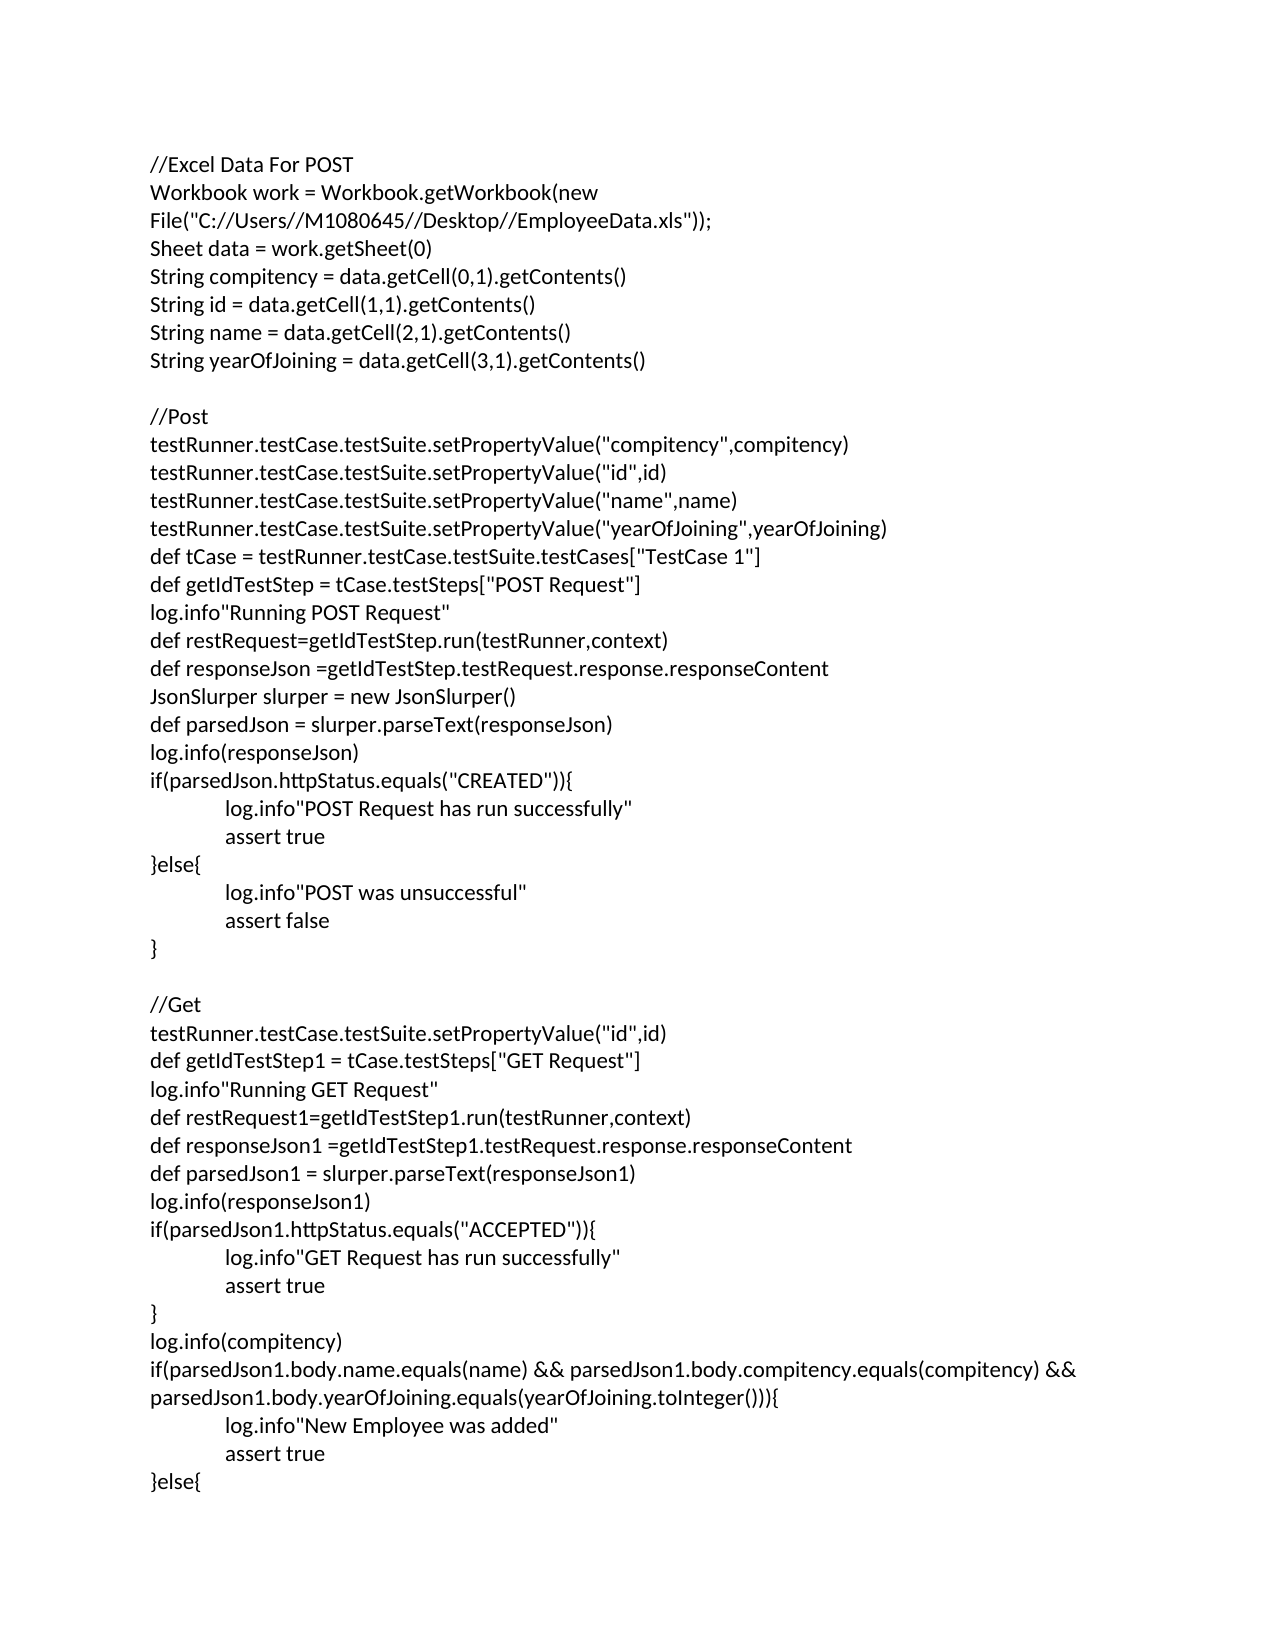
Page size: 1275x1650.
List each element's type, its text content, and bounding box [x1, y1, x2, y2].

text Workbook work = Workbook.getWorkbook(new File("C://Users//M1080645//Desktop//EmployeeData.xls")); [150, 178, 1125, 234]
text testRunner.testCase.testSuite.setPropertyValue("id",id) [150, 1019, 1125, 1047]
text log.info"Running GET Request" [150, 1075, 1125, 1103]
text String id = data.getCell(1,1).getContents() [150, 290, 1125, 318]
text def getIdTestStep = tCase.testSteps["POST Request"] [150, 570, 1125, 598]
text log.info"GET Request has run successfully" [150, 1243, 1125, 1271]
text JsonSlurper slurper = new JsonSlurper() [150, 682, 1125, 710]
text def responseJson1 =getIdTestStep1.testRequest.response.responseContent [150, 1131, 1125, 1159]
text if(parsedJson.httpStatus.equals("CREATED")){ [150, 766, 1125, 794]
text }else{ [150, 1467, 1125, 1495]
text assert false [150, 907, 1125, 934]
text String yearOfJoining = data.getCell(3,1).getContents() [150, 346, 1125, 374]
text testRunner.testCase.testSuite.setPropertyValue("name",name) [150, 486, 1125, 514]
text testRunner.testCase.testSuite.setPropertyValue("yearOfJoining",yearOfJoining) [150, 514, 1125, 542]
text } [150, 1299, 1125, 1327]
text log.info"POST Request has run successfully" [150, 794, 1125, 822]
text log.info(responseJson1) [150, 1187, 1125, 1215]
text }else{ [150, 851, 1125, 878]
text String name = data.getCell(2,1).getContents() [150, 318, 1125, 346]
text //Get [150, 991, 1125, 1019]
text def parsedJson1 = slurper.parseText(responseJson1) [150, 1159, 1125, 1187]
text log.info"POST was unsuccessful" [150, 878, 1125, 907]
text assert true [150, 822, 1125, 851]
text log.info"Running POST Request" [150, 598, 1125, 626]
text def restRequest=getIdTestStep.run(testRunner,context) [150, 626, 1125, 654]
text assert true [150, 1271, 1125, 1299]
text def restRequest1=getIdTestStep1.run(testRunner,context) [150, 1103, 1125, 1131]
text } [150, 934, 1125, 963]
text if(parsedJson1.body.name.equals(name) && parsedJson1.body.compitency.equals(compitency) && parsedJson1.body.yearOfJoining.equals(yearOfJoining.toInteger())){ [150, 1355, 1125, 1411]
text def responseJson =getIdTestStep.testRequest.response.responseContent [150, 654, 1125, 682]
text //Post [150, 402, 1125, 430]
text String compitency = data.getCell(0,1).getContents() [150, 262, 1125, 290]
text Sheet data = work.getSheet(0) [150, 234, 1125, 262]
text def getIdTestStep1 = tCase.testSteps["GET Request"] [150, 1047, 1125, 1075]
text //Excel Data For POST [150, 150, 1125, 178]
text testRunner.testCase.testSuite.setPropertyValue("compitency",compitency) [150, 430, 1125, 458]
text log.info"New Employee was added" [150, 1411, 1125, 1439]
text log.info(responseJson) [150, 738, 1125, 766]
text assert true [150, 1439, 1125, 1467]
text def tCase = testRunner.testCase.testSuite.testCases["TestCase 1"] [150, 542, 1125, 570]
text testRunner.testCase.testSuite.setPropertyValue("id",id) [150, 458, 1125, 486]
text if(parsedJson1.httpStatus.equals("ACCEPTED")){ [150, 1215, 1125, 1243]
text log.info(compitency) [150, 1327, 1125, 1355]
text def parsedJson = slurper.parseText(responseJson) [150, 710, 1125, 738]
